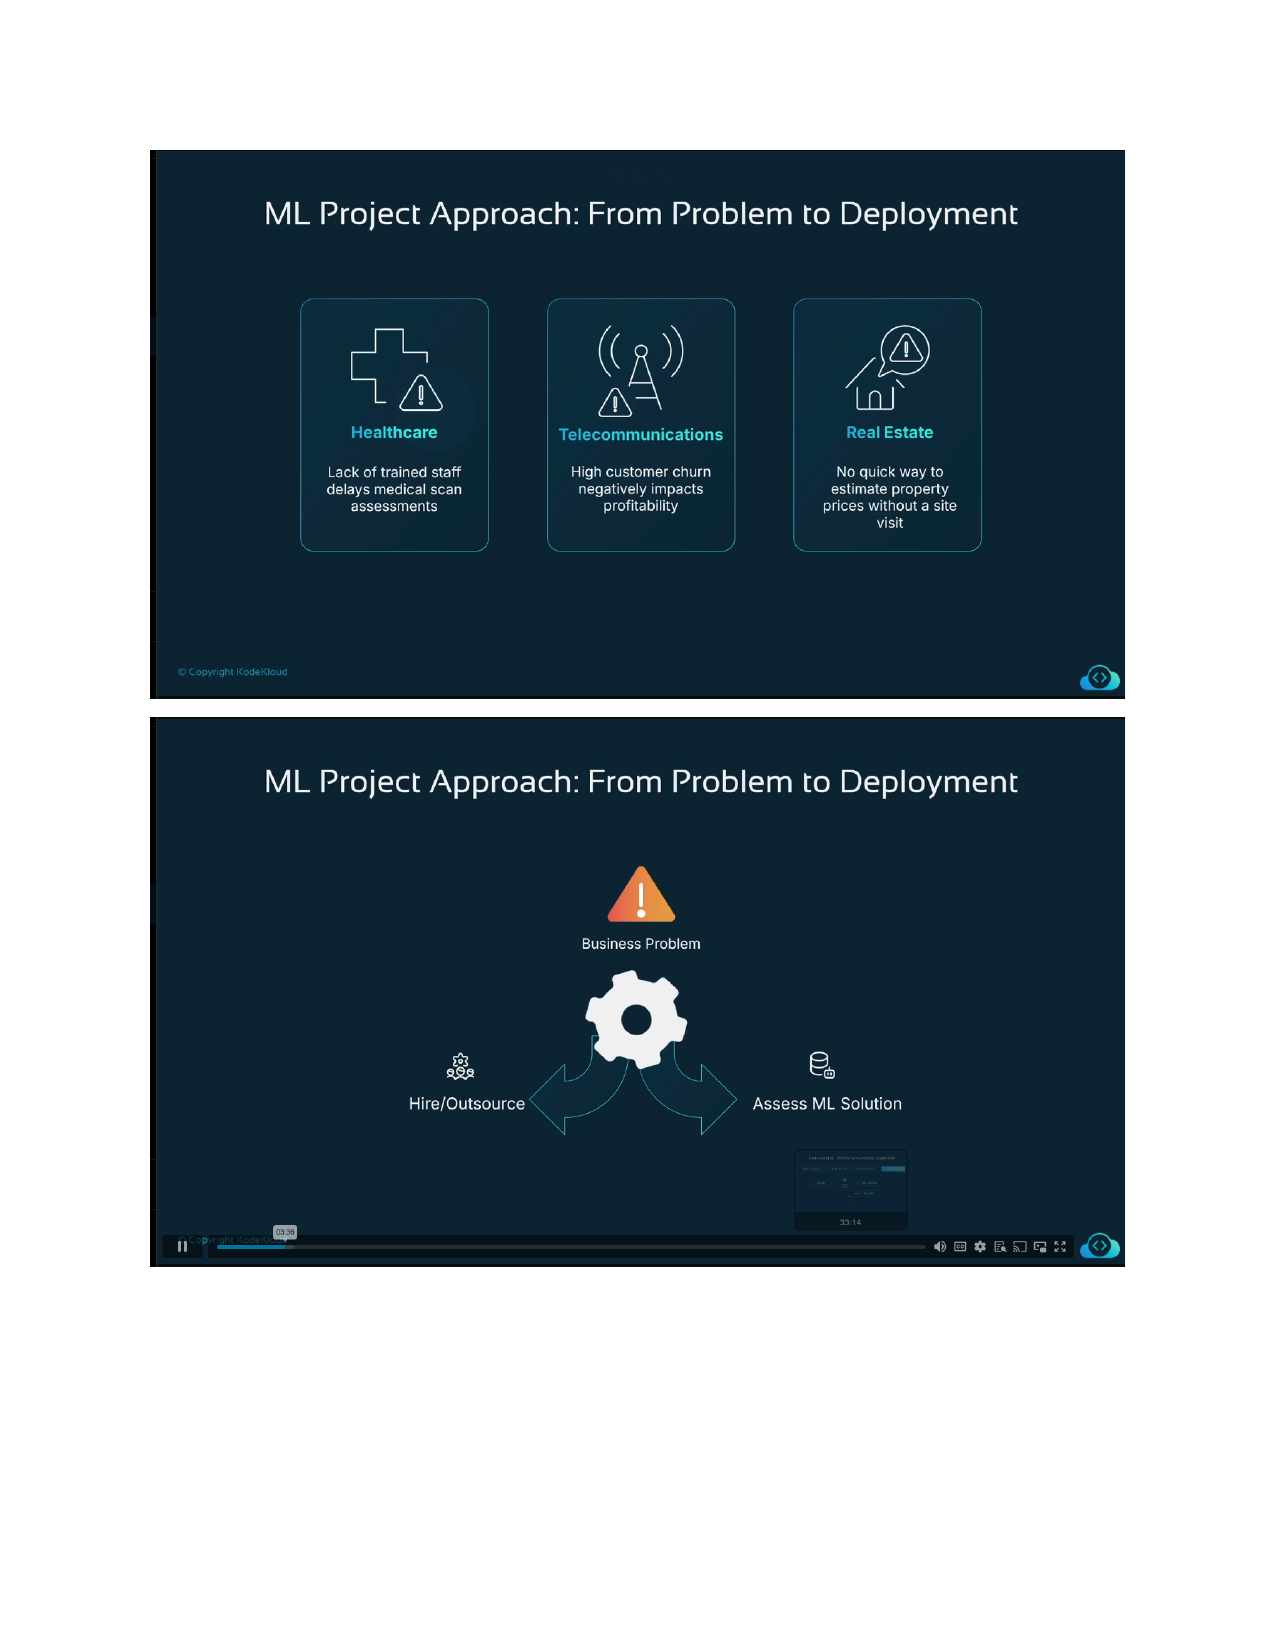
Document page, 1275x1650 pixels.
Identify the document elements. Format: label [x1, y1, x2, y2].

picture [150, 150, 1125, 699]
picture [150, 717, 1125, 1267]
